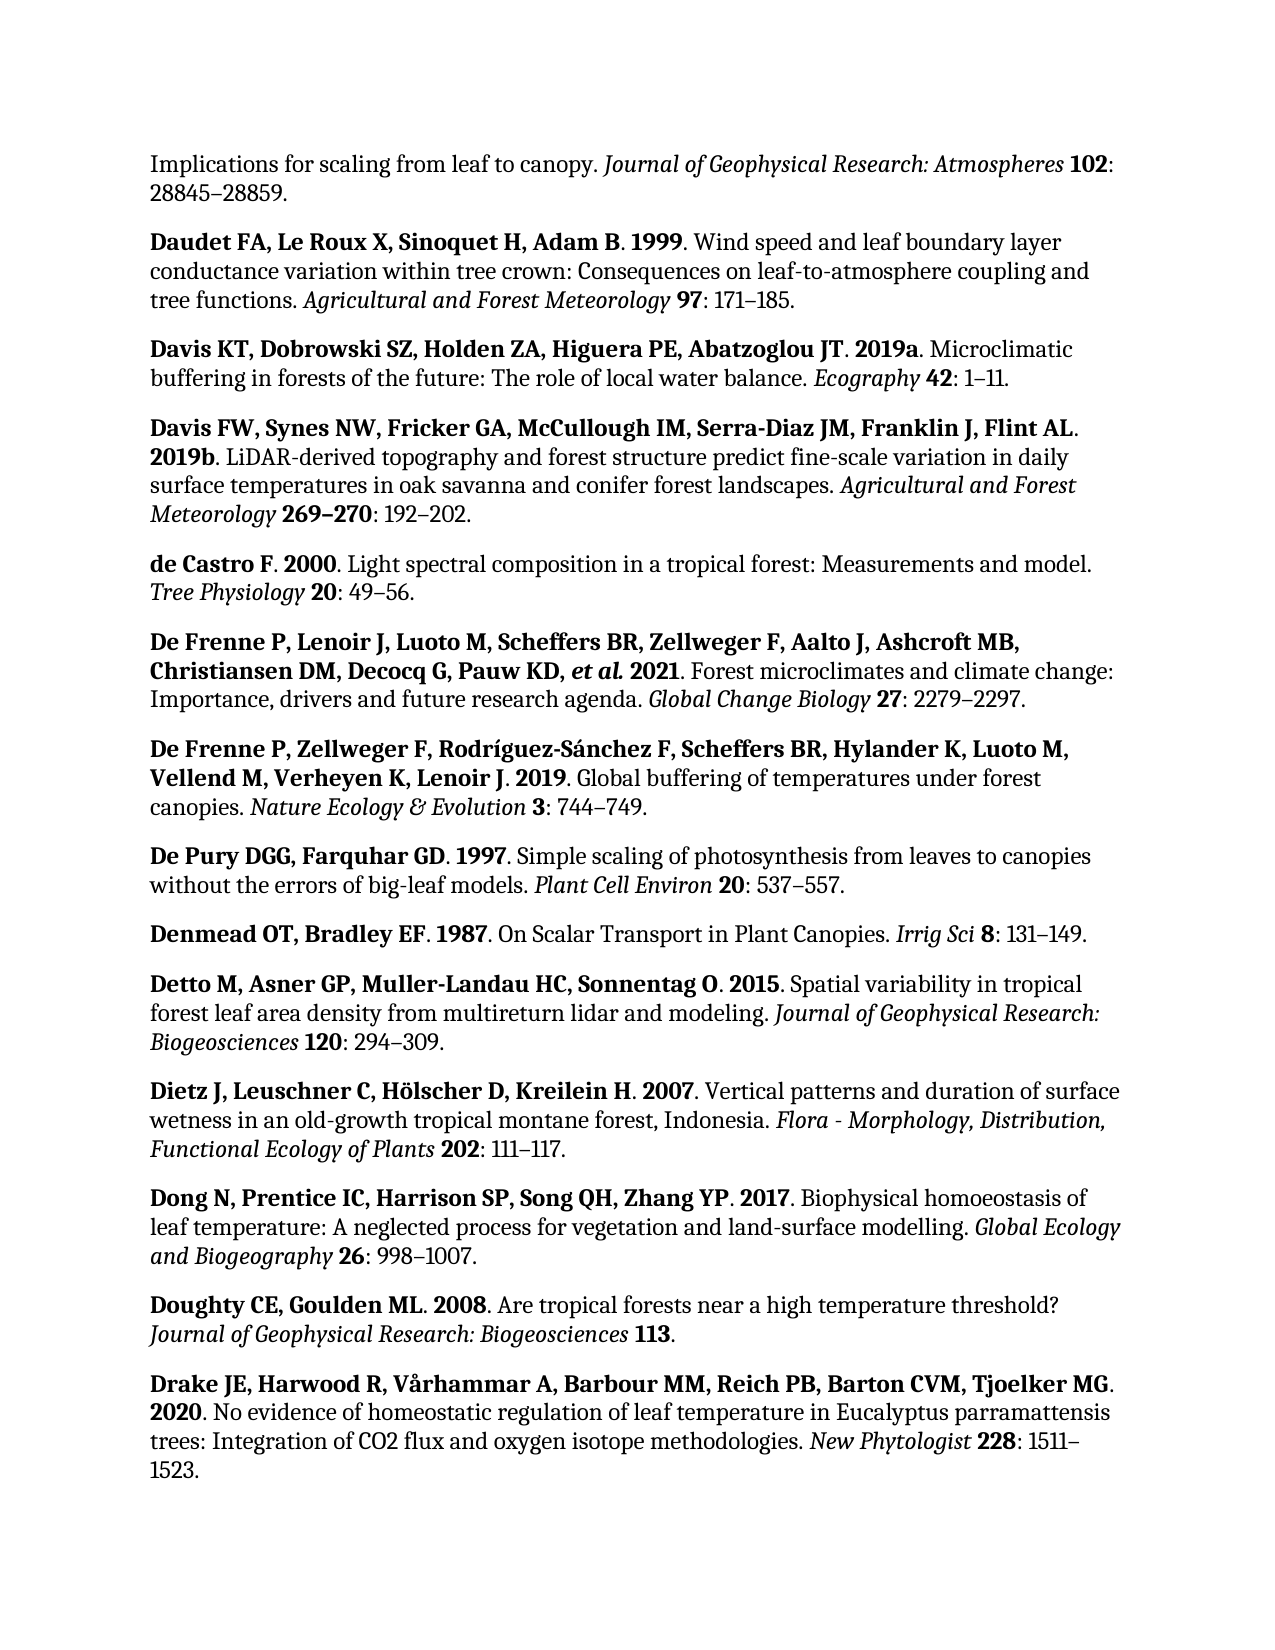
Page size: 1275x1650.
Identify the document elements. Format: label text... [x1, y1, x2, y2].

text De Frenne P, Lenoir J, Luoto M, Scheffers BR, Zellweger F, Aalto J, Ashcroft MB, Christiansen DM, Decocq G, Pauw KD, et al. 2021. Forest microclimates and climate change: Importance, drivers and future research agenda. Global Change Biology 27: 2279–2297. [150, 628, 1125, 714]
text Detto M, Asner GP, Muller-Landau HC, Sonnentag O. 2015. Spatial variability in tropical forest leaf area density from multireturn lidar and modeling. Journal of Geophysical Research: Biogeosciences 120: 294–309. [150, 970, 1125, 1056]
text Drake JE, Harwood R, Vårhammar A, Barbour MM, Reich PB, Barton CVM, Tjoelker MG. 2020. No evidence of homeostatic regulation of leaf temperature in Eucalyptus parramattensis trees: Integration of CO2 flux and oxygen isotope methodologies. New Phytologist 228: 1511–1523. [150, 1369, 1125, 1484]
text De Pury DGG, Farquhar GD. 1997. Simple scaling of photosynthesis from leaves to canopies without the errors of big-leaf models. Plant Cell Environ 20: 537–557. [150, 842, 1125, 899]
text de Castro F. 2000. Light spectral composition in a tropical forest: Measurements and model. Tree Physiology 20: 49–56. [150, 549, 1125, 607]
text Denmead OT, Bradley EF. 1987. On Scalar Transport in Plant Canopies. Irrig Sci 8: 131–149. [150, 920, 1125, 949]
text Dietz J, Leuschner C, Hölscher D, Kreilein H. 2007. Vertical patterns and duration of surface wetness in an old-growth tropical montane forest, Indonesia. Flora - Morphology, Distribution, Functional Ecology of Plants 202: 111–117. [150, 1077, 1125, 1163]
text Davis KT, Dobrowski SZ, Holden ZA, Higuera PE, Abatzoglou JT. 2019a. Microclimatic buffering in forests of the future: The role of local water balance. Ecography 42: 1–11. [150, 335, 1125, 393]
text De Frenne P, Zellweger F, Rodríguez-Sánchez F, Scheffers BR, Hylander K, Luoto M, Vellend M, Verheyen K, Lenoir J. 2019. Global buffering of temperatures under forest canopies. Nature Ecology & Evolution 3: 744–749. [150, 735, 1125, 821]
text Doughty CE, Goulden ML. 2008. Are tropical forests near a high temperature threshold? Journal of Geophysical Research: Biogeosciences 113. [150, 1291, 1125, 1349]
text Davis FW, Synes NW, Fricker GA, McCullough IM, Serra-Diaz JM, Franklin J, Flint AL. 2019b. LiDAR-derived topography and forest structure predict fine-scale variation in daily surface temperatures in oak savanna and conifer forest landscapes. Agricultural and Forest Meteorology 269–270: 192–202. [150, 414, 1125, 529]
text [150, 150, 1125, 207]
text Daudet FA, Le Roux X, Sinoquet H, Adam B. 1999. Wind speed and leaf boundary layer conductance variation within tree crown: Consequences on leaf-to-atmosphere coupling and tree functions. Agricultural and Forest Meteorology 97: 171–185. [150, 228, 1125, 314]
text Dong N, Prentice IC, Harrison SP, Song QH, Zhang YP. 2017. Biophysical homoeostasis of leaf temperature: A neglected process for vegetation and land-surface modelling. Global Ecology and Biogeography 26: 998–1007. [150, 1184, 1125, 1270]
